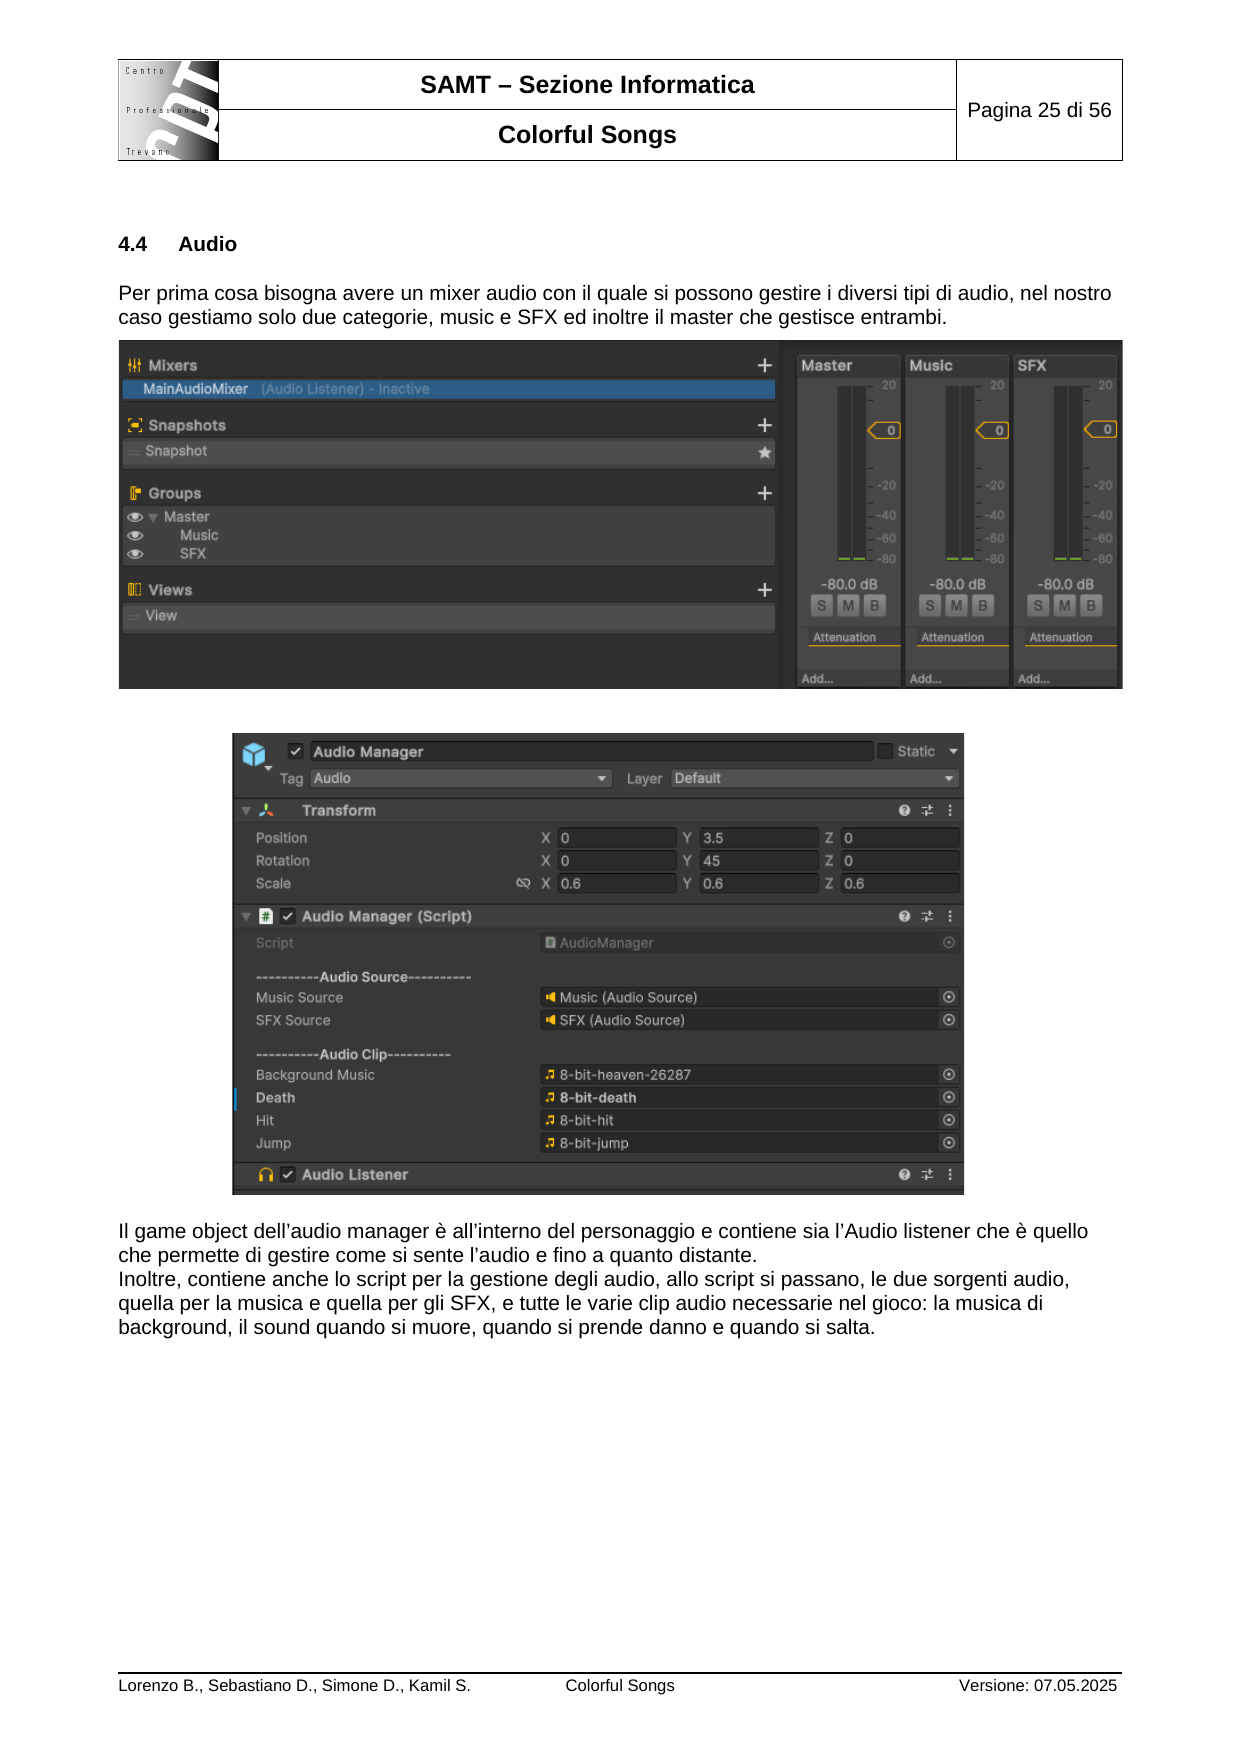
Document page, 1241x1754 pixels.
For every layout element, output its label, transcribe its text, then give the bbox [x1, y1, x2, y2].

text Inoltre, contiene anche lo script per la gestione degli audio, allo script si passano, le due sorgenti audio, quella per la musica e quella per gli SFX, e tutte le varie clip audio necessarie nel gioco: la musica di background, il sound quando si muore, quando si prende danno e quando si salta. [118, 1267, 1122, 1338]
text Il game object dell’audio manager è all’interno del personaggio e contiene sia l’Audio listener che è quello che permette di gestire come si sente l’audio e fino a quanto distante. [118, 1219, 1122, 1267]
text Per prima cosa bisogna avere un mixer audio con il quale si possono gestire i diversi tipi di audio, nel nostro caso gestiamo solo due categorie, music e SFX ed inoltre il master che gestisce entrambi. [118, 281, 1122, 329]
picture [118, 60, 219, 160]
picture [232, 733, 965, 1195]
subtitle Audio [118, 232, 1122, 256]
picture [118, 340, 1123, 689]
